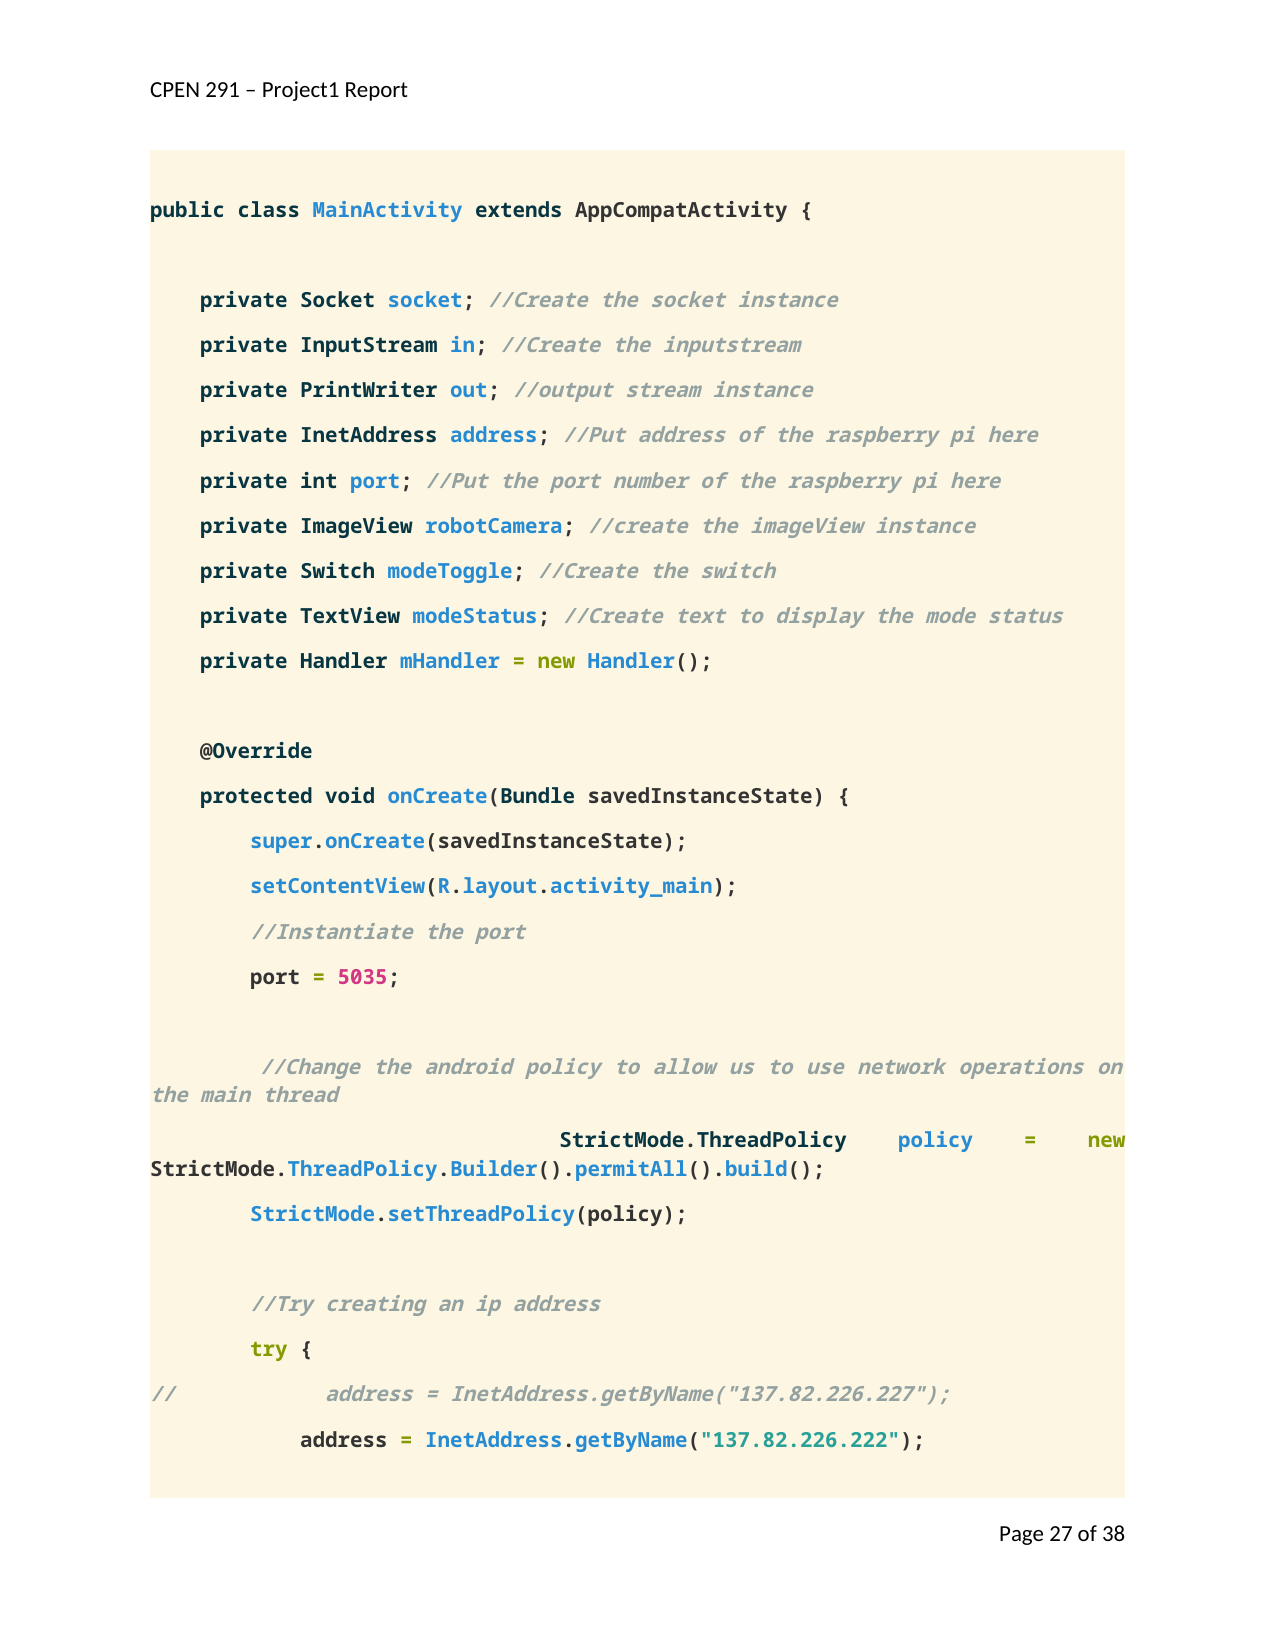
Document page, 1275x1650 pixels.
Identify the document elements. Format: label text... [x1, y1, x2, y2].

text private InetAddress address; //Put address of the raspberry pi here [150, 421, 1125, 449]
text private InputStream in; //Create the inputstream [150, 330, 1125, 359]
text private Switch modeToggle; //Create the switch [150, 556, 1125, 584]
text super.onCreate(savedInstanceState); [150, 827, 1125, 855]
text // address = InetAddress.getByName("137.82.226.227"); [150, 1379, 1125, 1408]
text StrictMode.setThreadPolicy(policy); [150, 1199, 1125, 1228]
text private ImageView robotCamera; //create the imageView instance [150, 511, 1125, 539]
text StrictMode.ThreadPolicy policy = new StrictMode.ThreadPolicy.Builder().permitAll().build(); [150, 1126, 1125, 1182]
text @Override [150, 736, 1125, 765]
text public class MainActivity extends AppCompatActivity { [150, 195, 1125, 223]
text protected void onCreate(Bundle savedInstanceState) { [150, 781, 1125, 810]
text private TextView modeStatus; //Create text to display the mode status [150, 601, 1125, 629]
text private Handler mHandler = new Handler(); [150, 646, 1125, 674]
text address = InetAddress.getByName("137.82.226.222"); [150, 1425, 1125, 1453]
text //Change the android policy to allow us to use network operations on the main thread [150, 1052, 1125, 1109]
text private Socket socket; //Create the socket instance [150, 285, 1125, 314]
text setContentView(R.layout.activity_main); [150, 872, 1125, 900]
text try { [150, 1334, 1125, 1363]
text private PrintWriter out; //output stream instance [150, 376, 1125, 404]
text //Instantiate the port [150, 917, 1125, 945]
text port = 5035; [150, 962, 1125, 990]
text //Try creating an ip address [150, 1289, 1125, 1318]
text private int port; //Put the port number of the raspberry pi here [150, 466, 1125, 494]
